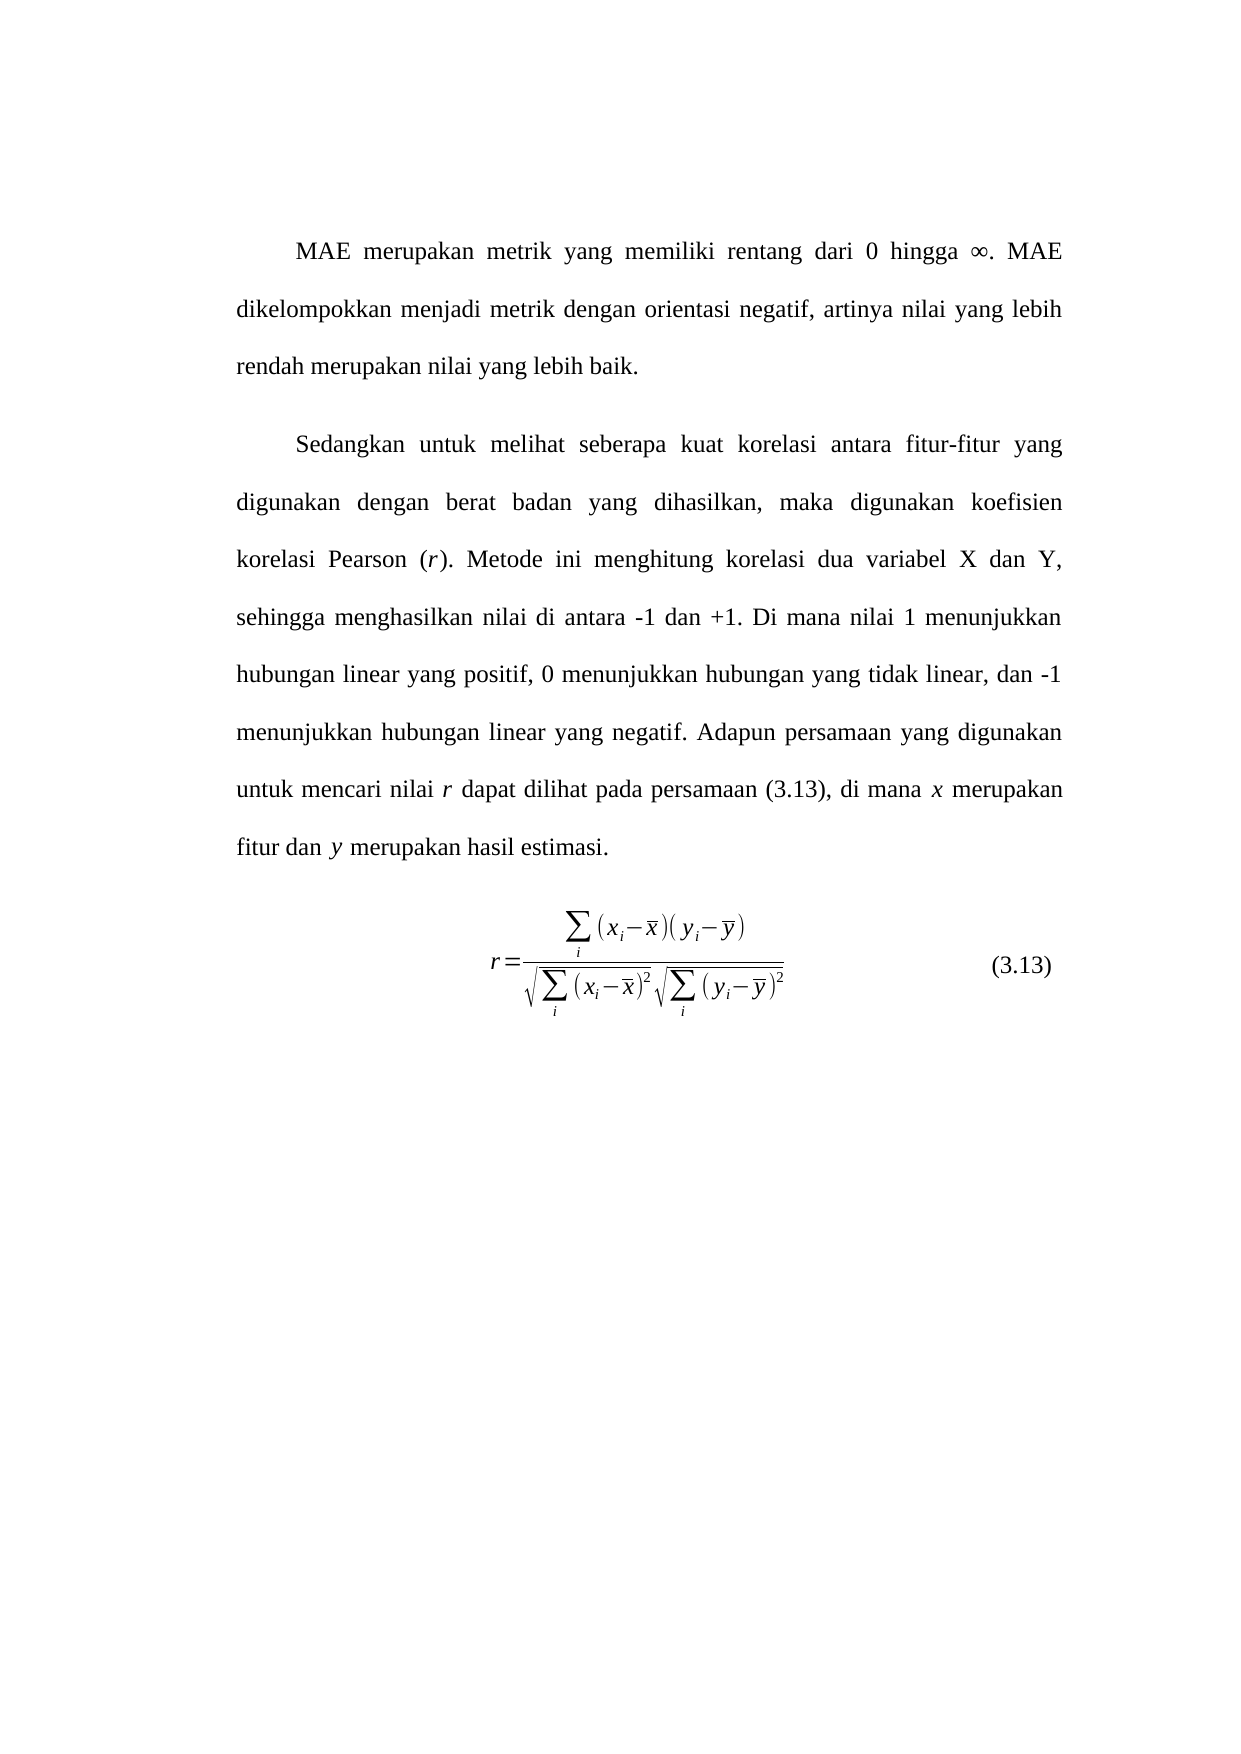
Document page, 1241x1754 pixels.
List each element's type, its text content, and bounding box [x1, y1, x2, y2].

table_header [236, 910, 980, 1069]
text MAE merupakan metrik yang memiliki rentang dari 0 hingga ∞. MAE dikelompokkan menjadi metrik dengan orientasi negatif, artinya nilai yang lebih rendah merupakan nilai yang lebih baik. [236, 236, 1063, 380]
table_header (3.13) [980, 910, 1063, 1069]
text Sedangkan untuk melihat seberapa kuat korelasi antara fitur-fitur yang digunakan dengan berat badan yang dihasilkan, maka digunakan koefisien korelasi Pearson (). Metode ini menghitung korelasi dua variabel X dan Y, sehingga menghasilkan nilai di antara -1 dan +1. Di mana nilai 1 menunjukkan hubungan linear yang positif, 0 menunjukkan hubungan yang tidak linear, dan -1 menunjukkan hubungan linear yang negatif. Adapun persamaan yang digunakan untuk mencari nilai dapat dilihat pada persamaan (3.13), di mana merupakan fitur dan merupakan hasil estimasi. [236, 429, 1063, 861]
